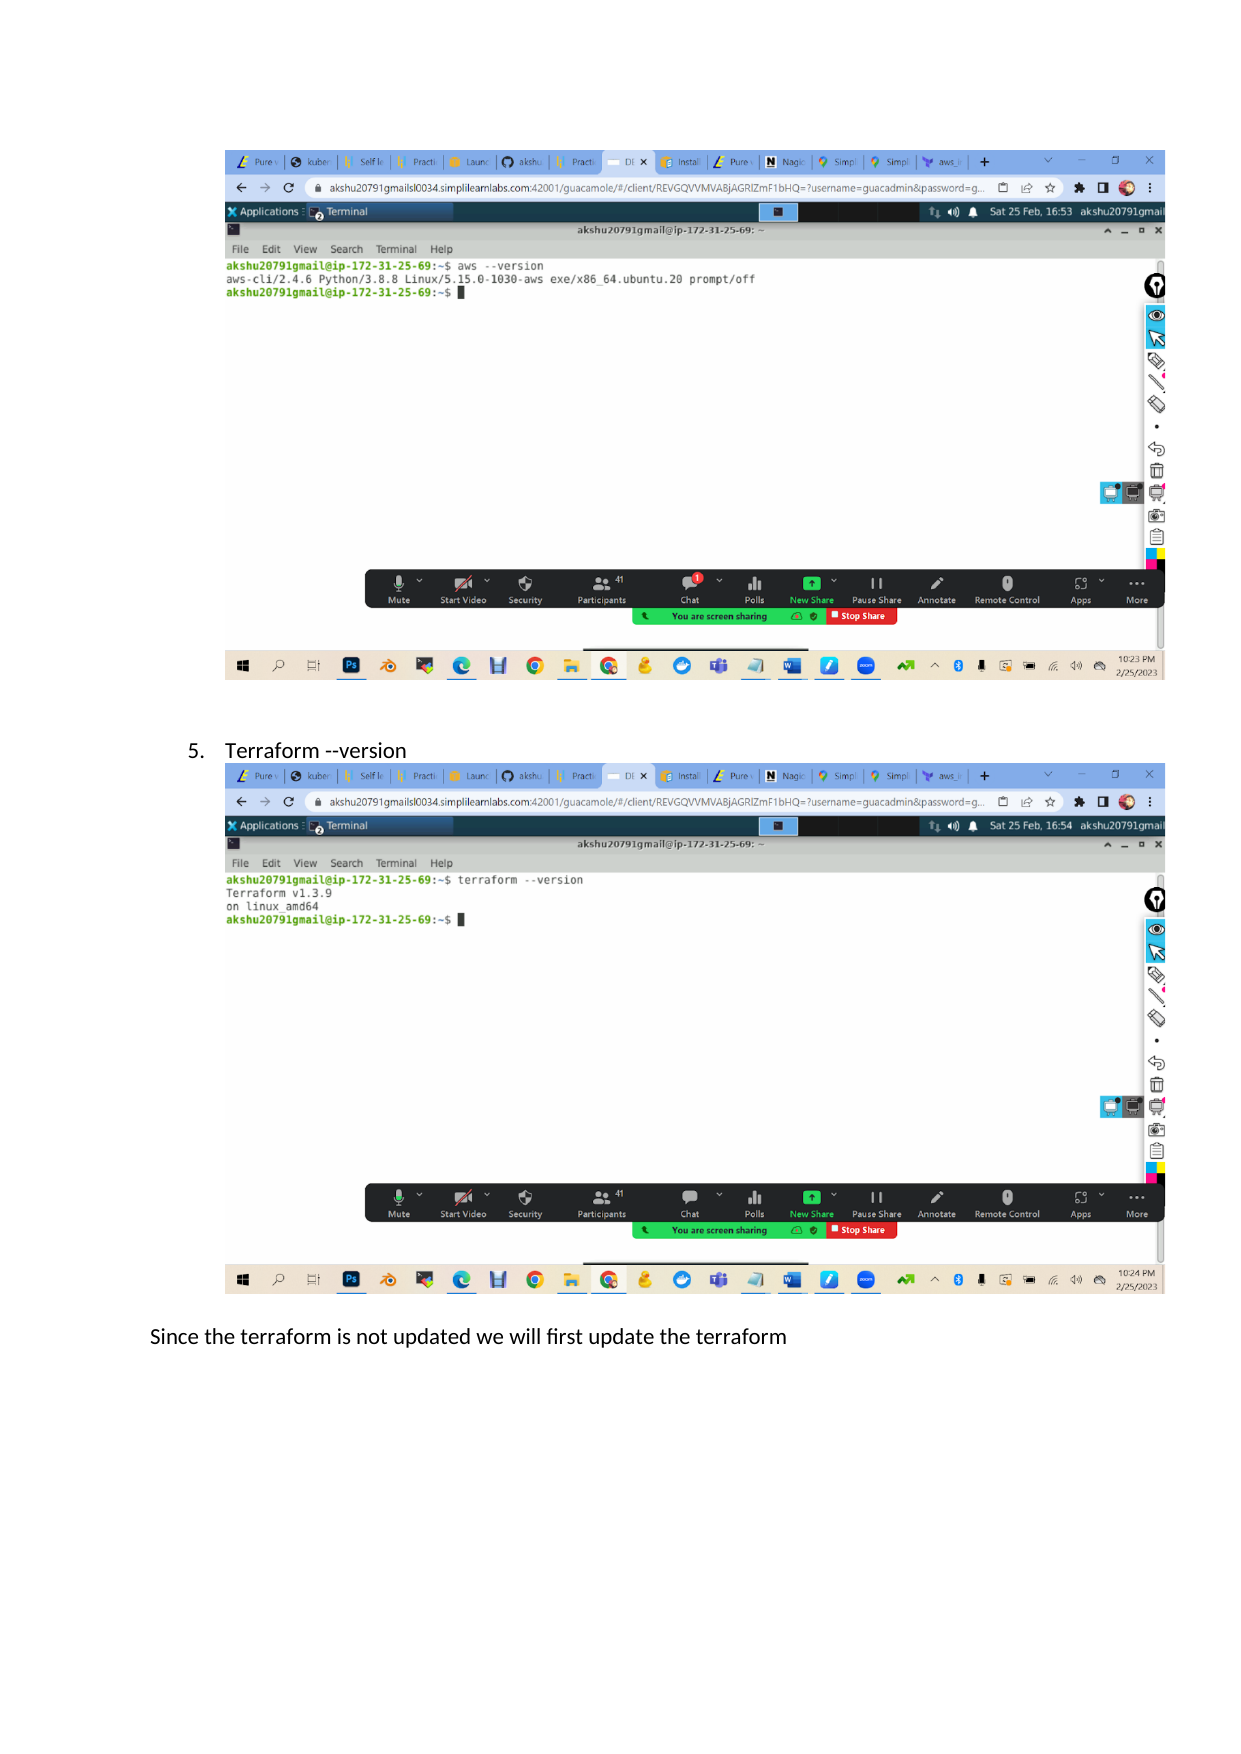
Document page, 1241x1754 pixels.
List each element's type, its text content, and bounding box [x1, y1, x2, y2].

list Terraform --version [187, 736, 1090, 764]
text Since the terraform is not updated we will first update the terraform [150, 1322, 1090, 1350]
picture [225, 150, 1166, 680]
picture [225, 763, 1166, 1294]
